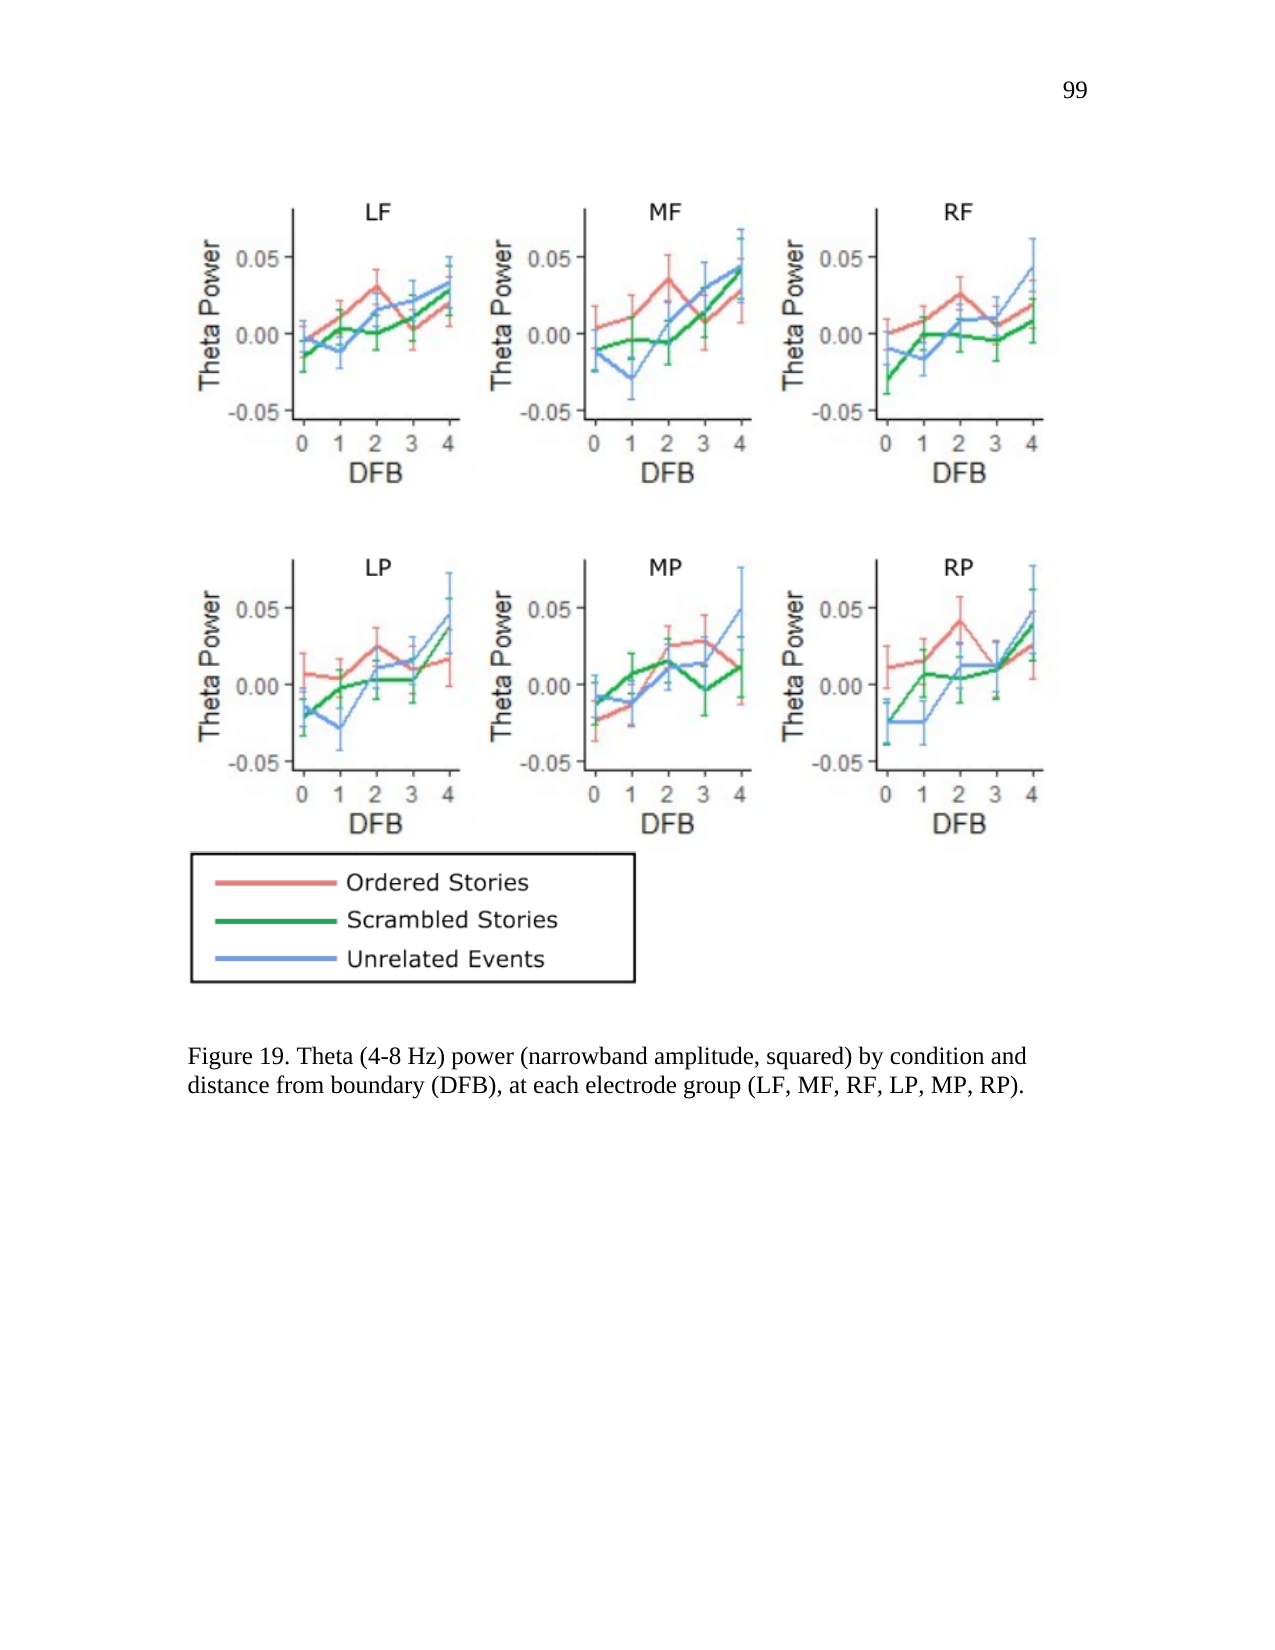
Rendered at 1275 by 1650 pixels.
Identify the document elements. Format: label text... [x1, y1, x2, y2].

text Figure 19. Theta (4-8 Hz) power (narrowband amplitude, squared) by condition and distance from boundary (DFB), at each electrode group (LF, MF, RF, LP, MP, RP). [187, 1041, 1087, 1099]
picture [187, 150, 1066, 1013]
